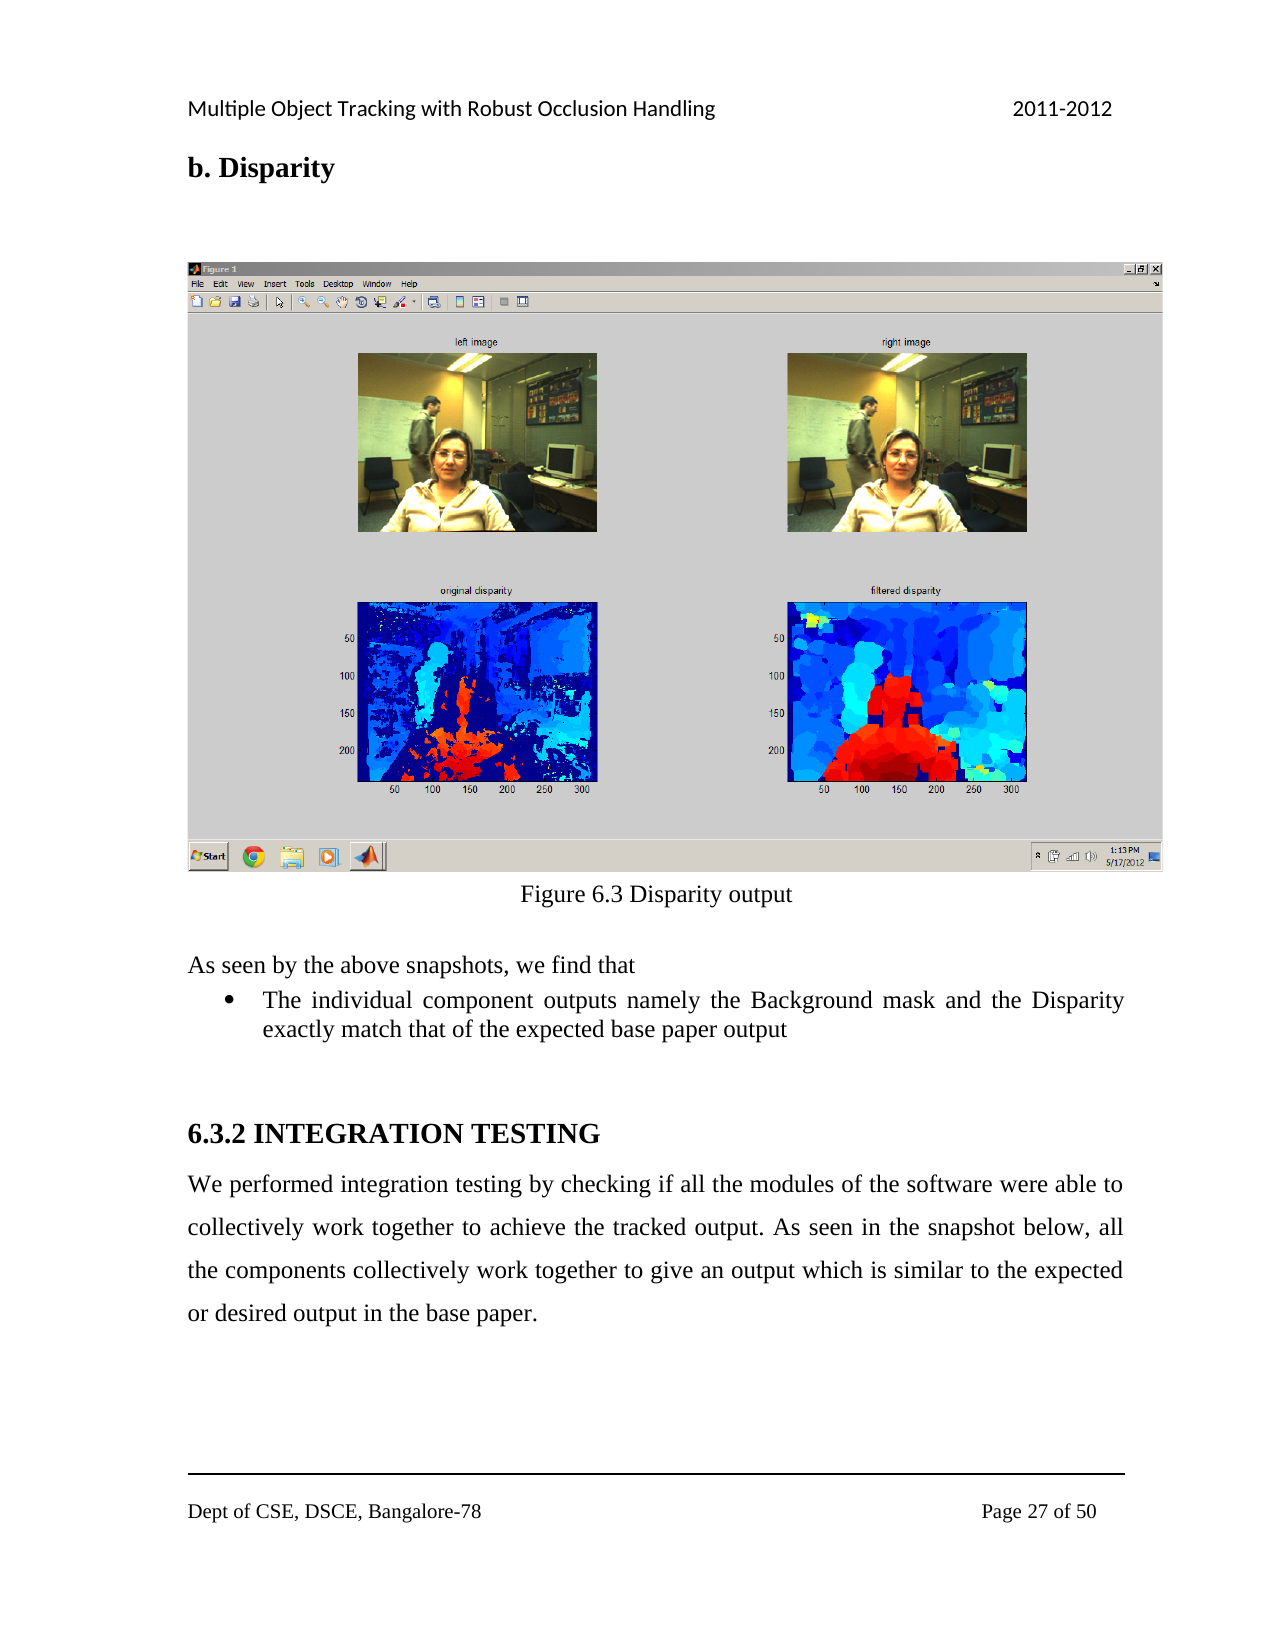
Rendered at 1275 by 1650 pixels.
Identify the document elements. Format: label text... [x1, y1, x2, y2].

text We performed integration testing by checking if all the modules of the software were able to collectively work together to achieve the tracked output. As seen in the snapshot below, all the components collectively work together to give an output which is similar to the expected or desired output in the base paper. [187, 1169, 1125, 1327]
list The individual component outputs namely the Background mask and the Disparity exactly match that of the expected base paper output [225, 985, 1125, 1043]
text b. Disparity [187, 151, 1125, 184]
text Figure 6.3 Disparity output [187, 879, 1125, 907]
text As seen by the above snapshots, we find that [187, 950, 1125, 978]
picture [187, 262, 1163, 872]
text 6.3.2 INTEGRATION TESTING [187, 1116, 1125, 1150]
